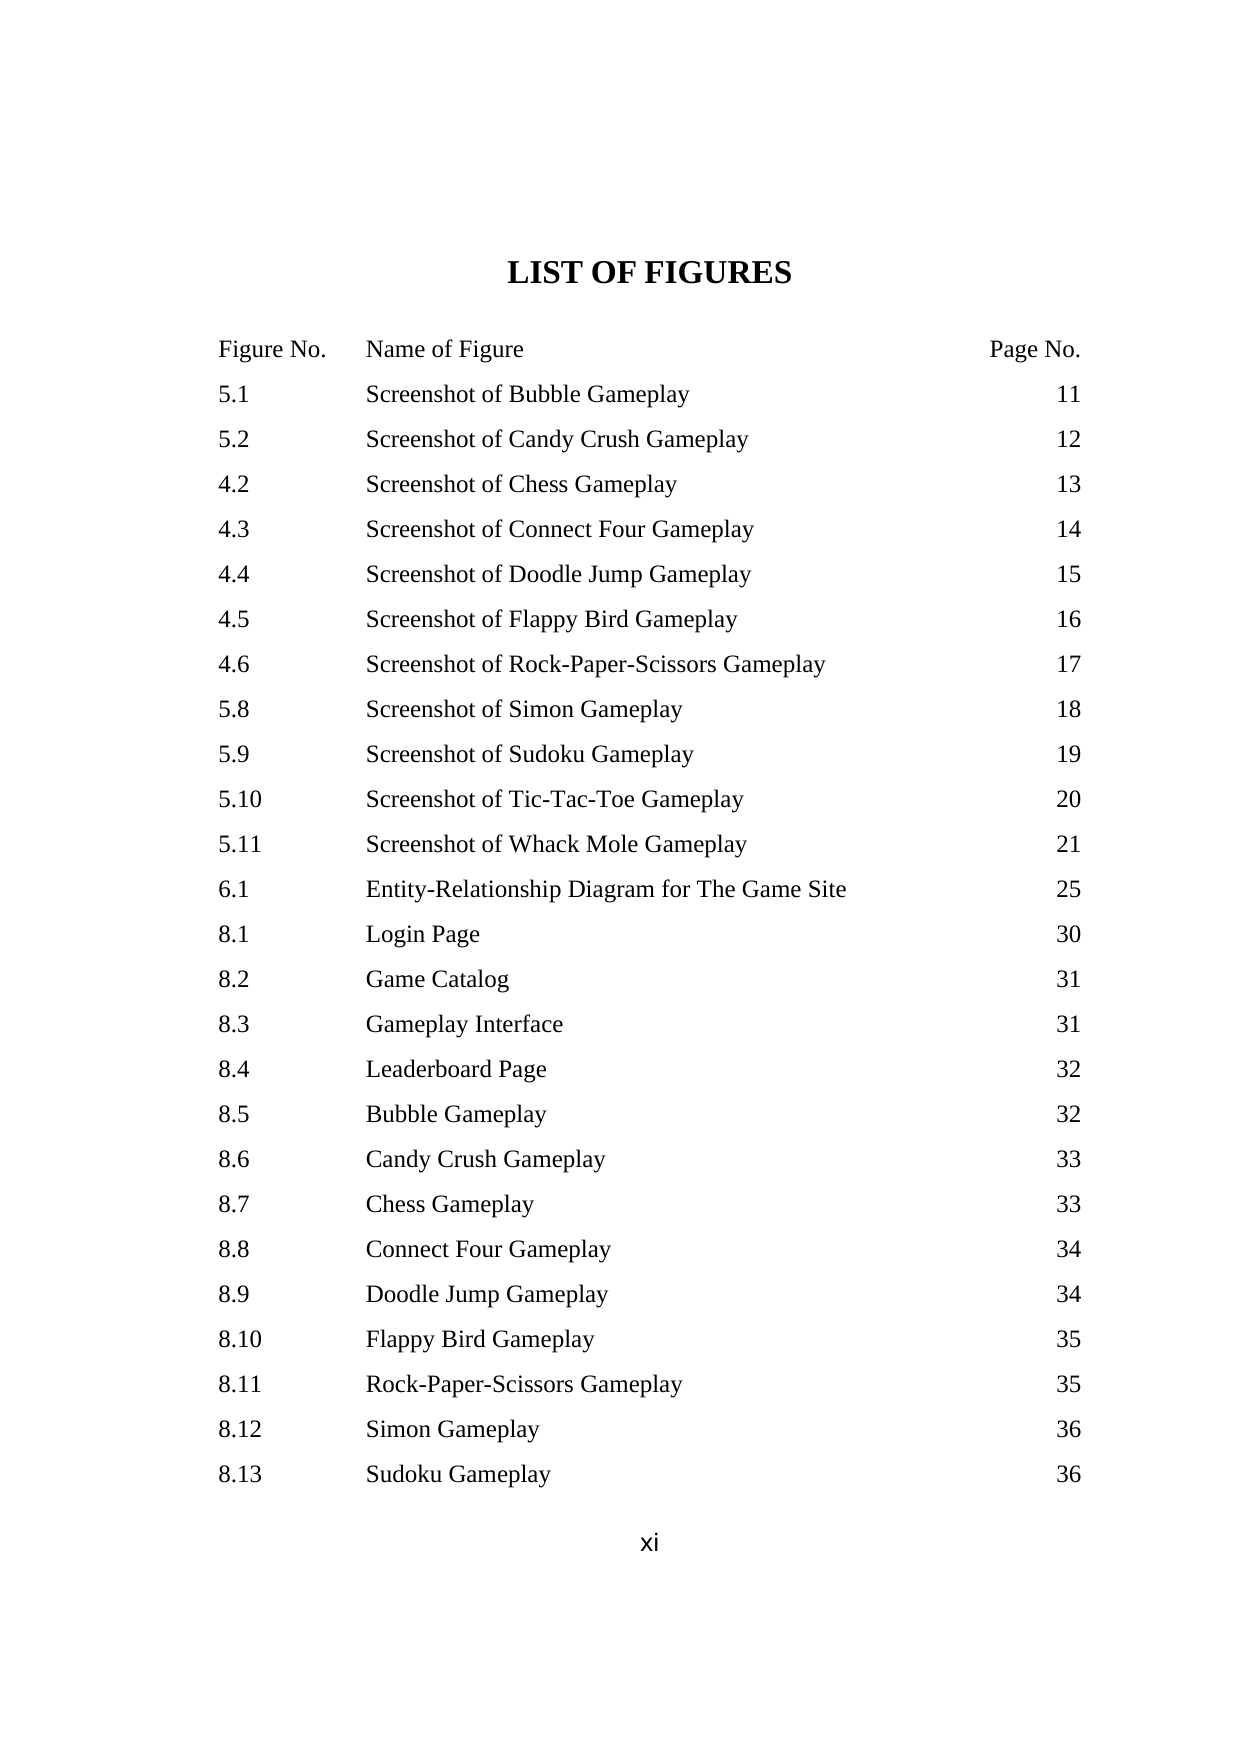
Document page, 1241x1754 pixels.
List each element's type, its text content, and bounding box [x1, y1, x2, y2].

table_cell Rock-Paper-Scissors Gameplay [354, 1364, 974, 1408]
table_cell 31 [974, 959, 1092, 1003]
table_cell Screenshot of Sudoku Gameplay [354, 734, 974, 778]
table_cell Screenshot of Bubble Gameplay [354, 374, 974, 418]
table_cell 8.3 [207, 1004, 354, 1048]
table_cell Screenshot of Rock-Paper-Scissors Gameplay [354, 644, 974, 688]
table_header Page No. [974, 329, 1092, 373]
table_cell 5.2 [207, 419, 354, 463]
table_cell Screenshot of Candy Crush Gameplay [354, 419, 974, 463]
table_cell 8.13 [207, 1454, 354, 1498]
table_cell Screenshot of Connect Four Gameplay [354, 509, 974, 553]
table_cell 5.9 [207, 734, 354, 778]
table_cell 8.1 [207, 914, 354, 958]
table_cell 21 [974, 824, 1092, 868]
table_cell 6.1 [207, 869, 354, 913]
table_cell Bubble Gameplay [354, 1094, 974, 1138]
table_cell Simon Gameplay [354, 1409, 974, 1453]
table_cell 32 [974, 1094, 1092, 1138]
table_cell 8.2 [207, 959, 354, 1003]
table_cell 35 [974, 1319, 1092, 1363]
table_cell 8.8 [207, 1229, 354, 1273]
table_cell 8.11 [207, 1364, 354, 1408]
table_cell Chess Gameplay [354, 1184, 974, 1228]
table_cell 18 [974, 689, 1092, 733]
table_cell 4.4 [207, 554, 354, 598]
table_header Figure No. [207, 329, 354, 373]
table_cell Doodle Jump Gameplay [354, 1274, 974, 1318]
table_cell 5.11 [207, 824, 354, 868]
table_cell 25 [974, 869, 1092, 913]
table_cell 4.5 [207, 599, 354, 643]
table_cell Flappy Bird Gameplay [354, 1319, 974, 1363]
table_cell 5.10 [207, 779, 354, 823]
table_cell 30 [974, 914, 1092, 958]
table_cell 15 [974, 554, 1092, 598]
table_cell 20 [974, 779, 1092, 823]
table_cell 8.5 [207, 1094, 354, 1138]
table_cell Entity-Relationship Diagram for The Game Site [354, 869, 974, 913]
table_cell 34 [974, 1229, 1092, 1273]
table_cell Leaderboard Page [354, 1049, 974, 1093]
table_cell Game Catalog [354, 959, 974, 1003]
table_cell Screenshot of Flappy Bird Gameplay [354, 599, 974, 643]
table_cell 19 [974, 734, 1092, 778]
table_cell 4.2 [207, 464, 354, 508]
table_cell 35 [974, 1364, 1092, 1408]
table_cell Screenshot of Whack Mole Gameplay [354, 824, 974, 868]
table_cell 31 [974, 1004, 1092, 1048]
table_cell 36 [974, 1409, 1092, 1453]
table_cell 4.6 [207, 644, 354, 688]
table_cell Candy Crush Gameplay [354, 1139, 974, 1183]
table_cell 11 [974, 374, 1092, 418]
table_cell 5.8 [207, 689, 354, 733]
table_cell Login Page [354, 914, 974, 958]
table_cell 8.10 [207, 1319, 354, 1363]
table_cell 8.6 [207, 1139, 354, 1183]
table_cell Screenshot of Tic-Tac-Toe Gameplay [354, 779, 974, 823]
table_cell Connect Four Gameplay [354, 1229, 974, 1273]
table_cell 8.7 [207, 1184, 354, 1228]
table_cell 33 [974, 1139, 1092, 1183]
table_cell 17 [974, 644, 1092, 688]
table_cell 8.4 [207, 1049, 354, 1093]
table_cell 8.12 [207, 1409, 354, 1453]
table_cell Gameplay Interface [354, 1004, 974, 1048]
table_cell 4.3 [207, 509, 354, 553]
table_cell 32 [974, 1049, 1092, 1093]
table_cell 16 [974, 599, 1092, 643]
subtitle LIST OF FIGURES [207, 252, 1092, 290]
table_cell Screenshot of Simon Gameplay [354, 689, 974, 733]
table_cell 12 [974, 419, 1092, 463]
table_cell Screenshot of Doodle Jump Gameplay [354, 554, 974, 598]
table_cell 36 [974, 1454, 1092, 1498]
table_cell Sudoku Gameplay [354, 1454, 974, 1498]
table_cell 5.1 [207, 374, 354, 418]
table_cell 14 [974, 509, 1092, 553]
table_cell 33 [974, 1184, 1092, 1228]
table_cell 34 [974, 1274, 1092, 1318]
table_cell 8.9 [207, 1274, 354, 1318]
table_header Name of Figure [354, 329, 974, 373]
table_cell Screenshot of Chess Gameplay [354, 464, 974, 508]
table_cell 13 [974, 464, 1092, 508]
